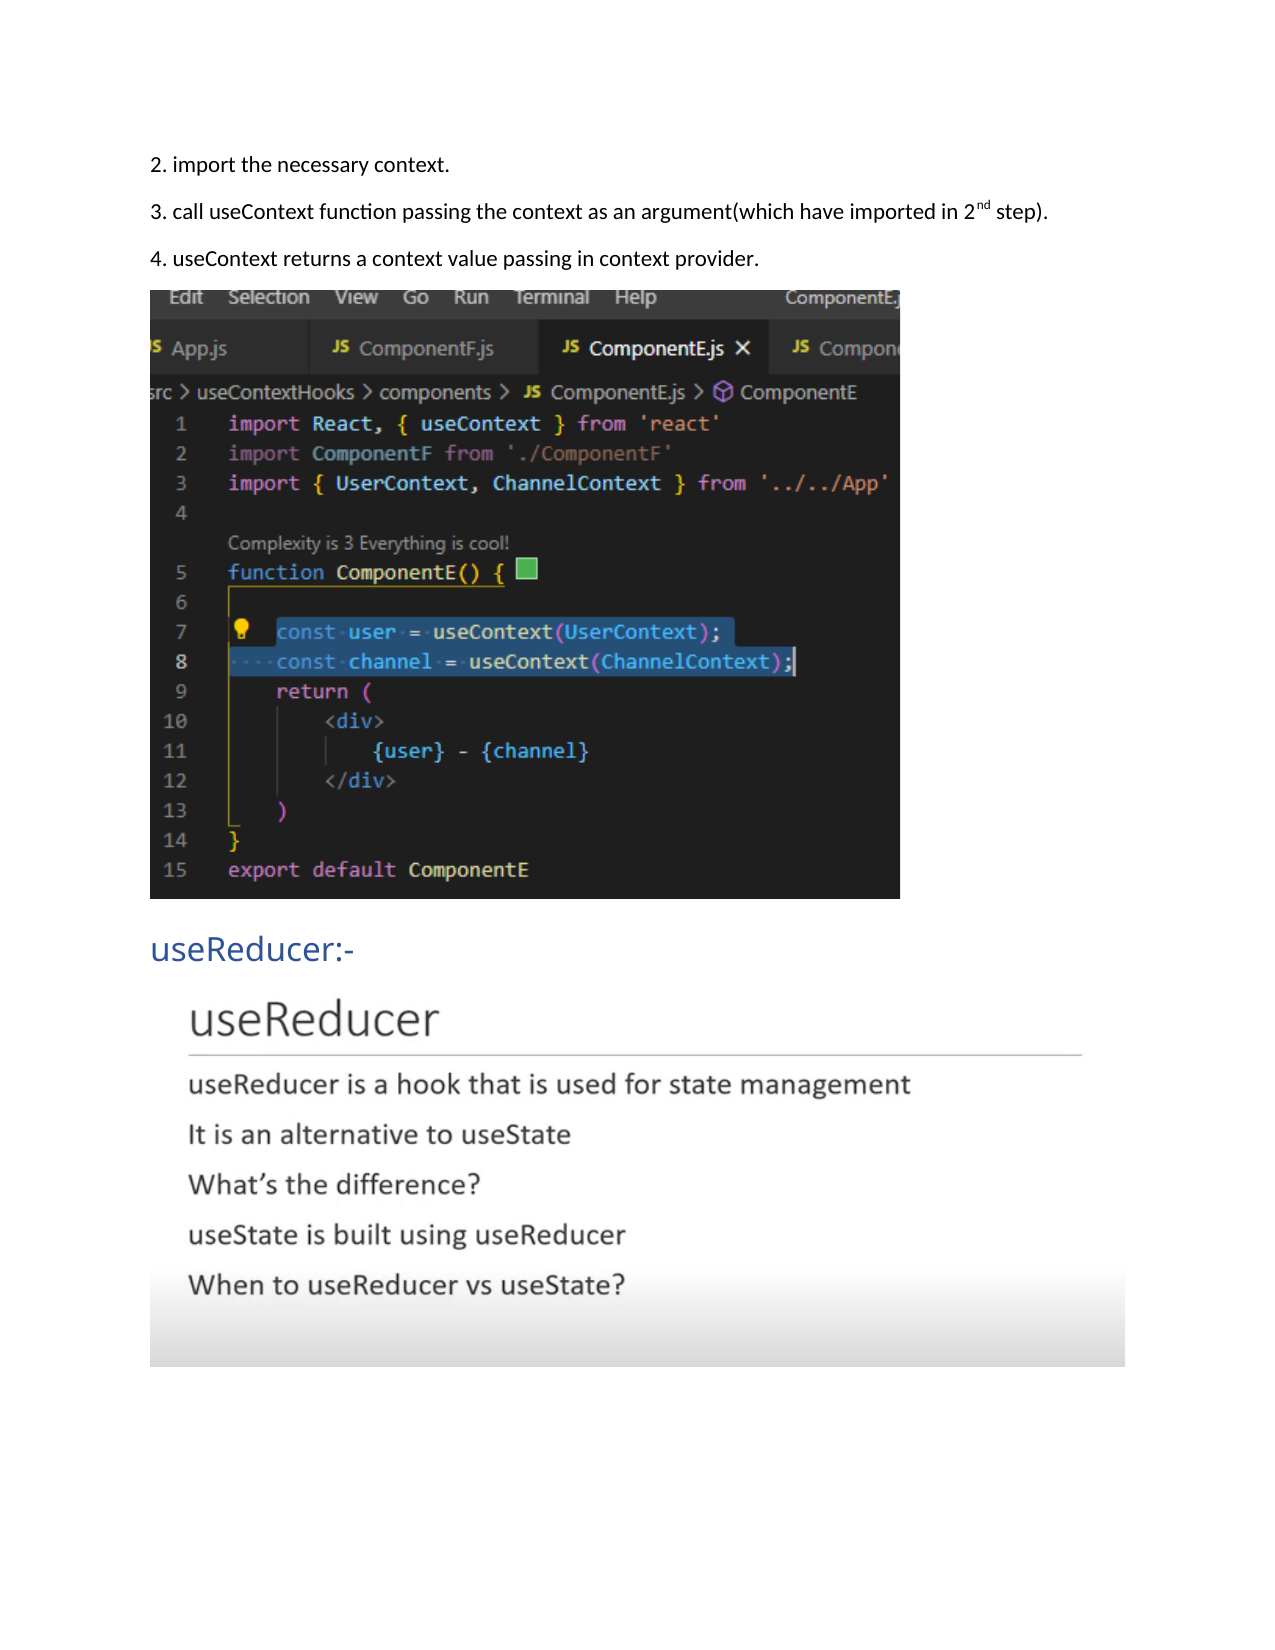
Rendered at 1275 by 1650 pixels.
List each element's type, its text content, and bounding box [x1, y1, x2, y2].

text 2. import the necessary context. [150, 150, 1125, 178]
subtitle useReducer:- [150, 926, 1125, 971]
text 4. useContext returns a context value passing in context provider. [150, 244, 1125, 272]
picture [150, 974, 1125, 1367]
picture [150, 290, 901, 899]
text 3. call useContext function passing the context as an argument(which have imported in 2nd step). [150, 197, 1125, 225]
